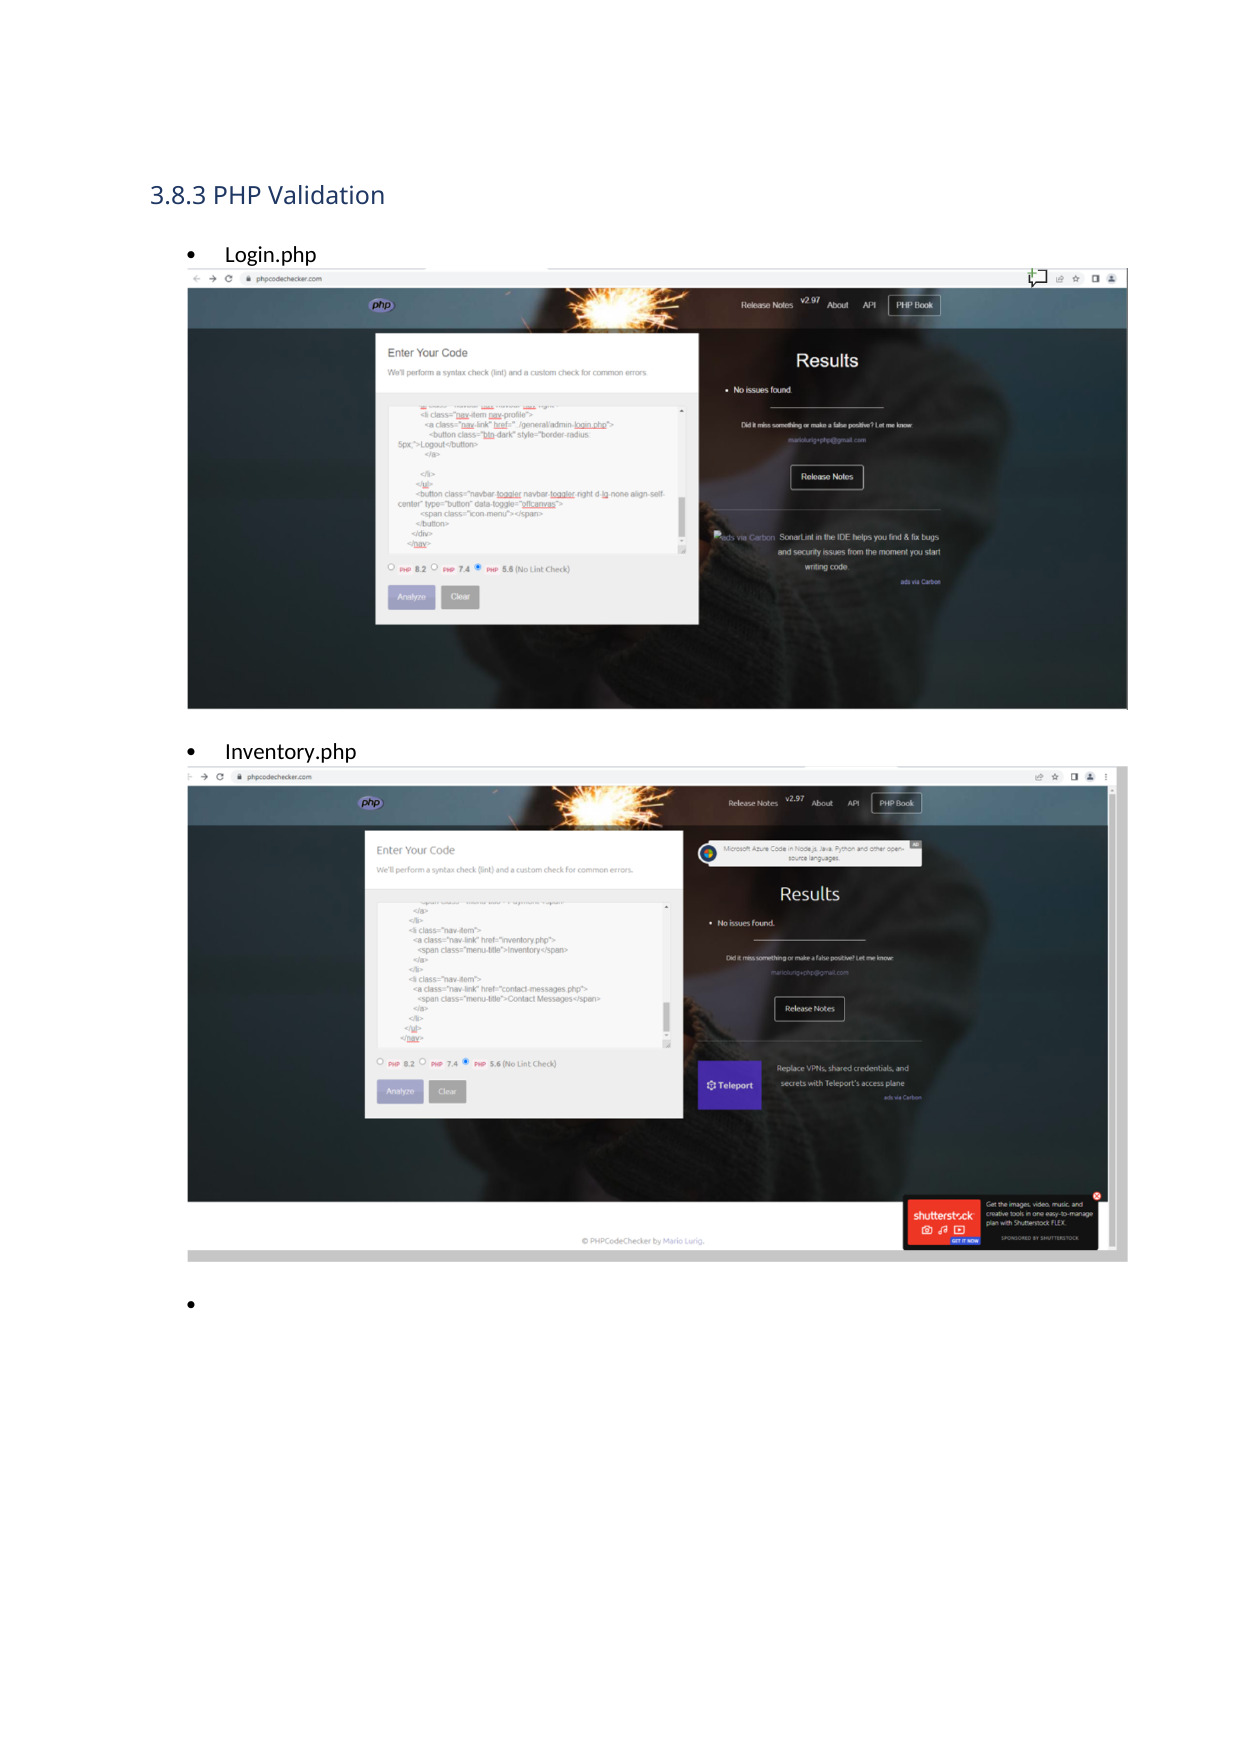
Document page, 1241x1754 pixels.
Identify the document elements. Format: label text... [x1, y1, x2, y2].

picture [187, 268, 1128, 710]
text 3.8.3 PHP Validation [150, 178, 1090, 212]
list Login.php [187, 240, 1090, 268]
picture [187, 765, 1128, 1263]
list Inventory.php [187, 737, 1090, 765]
